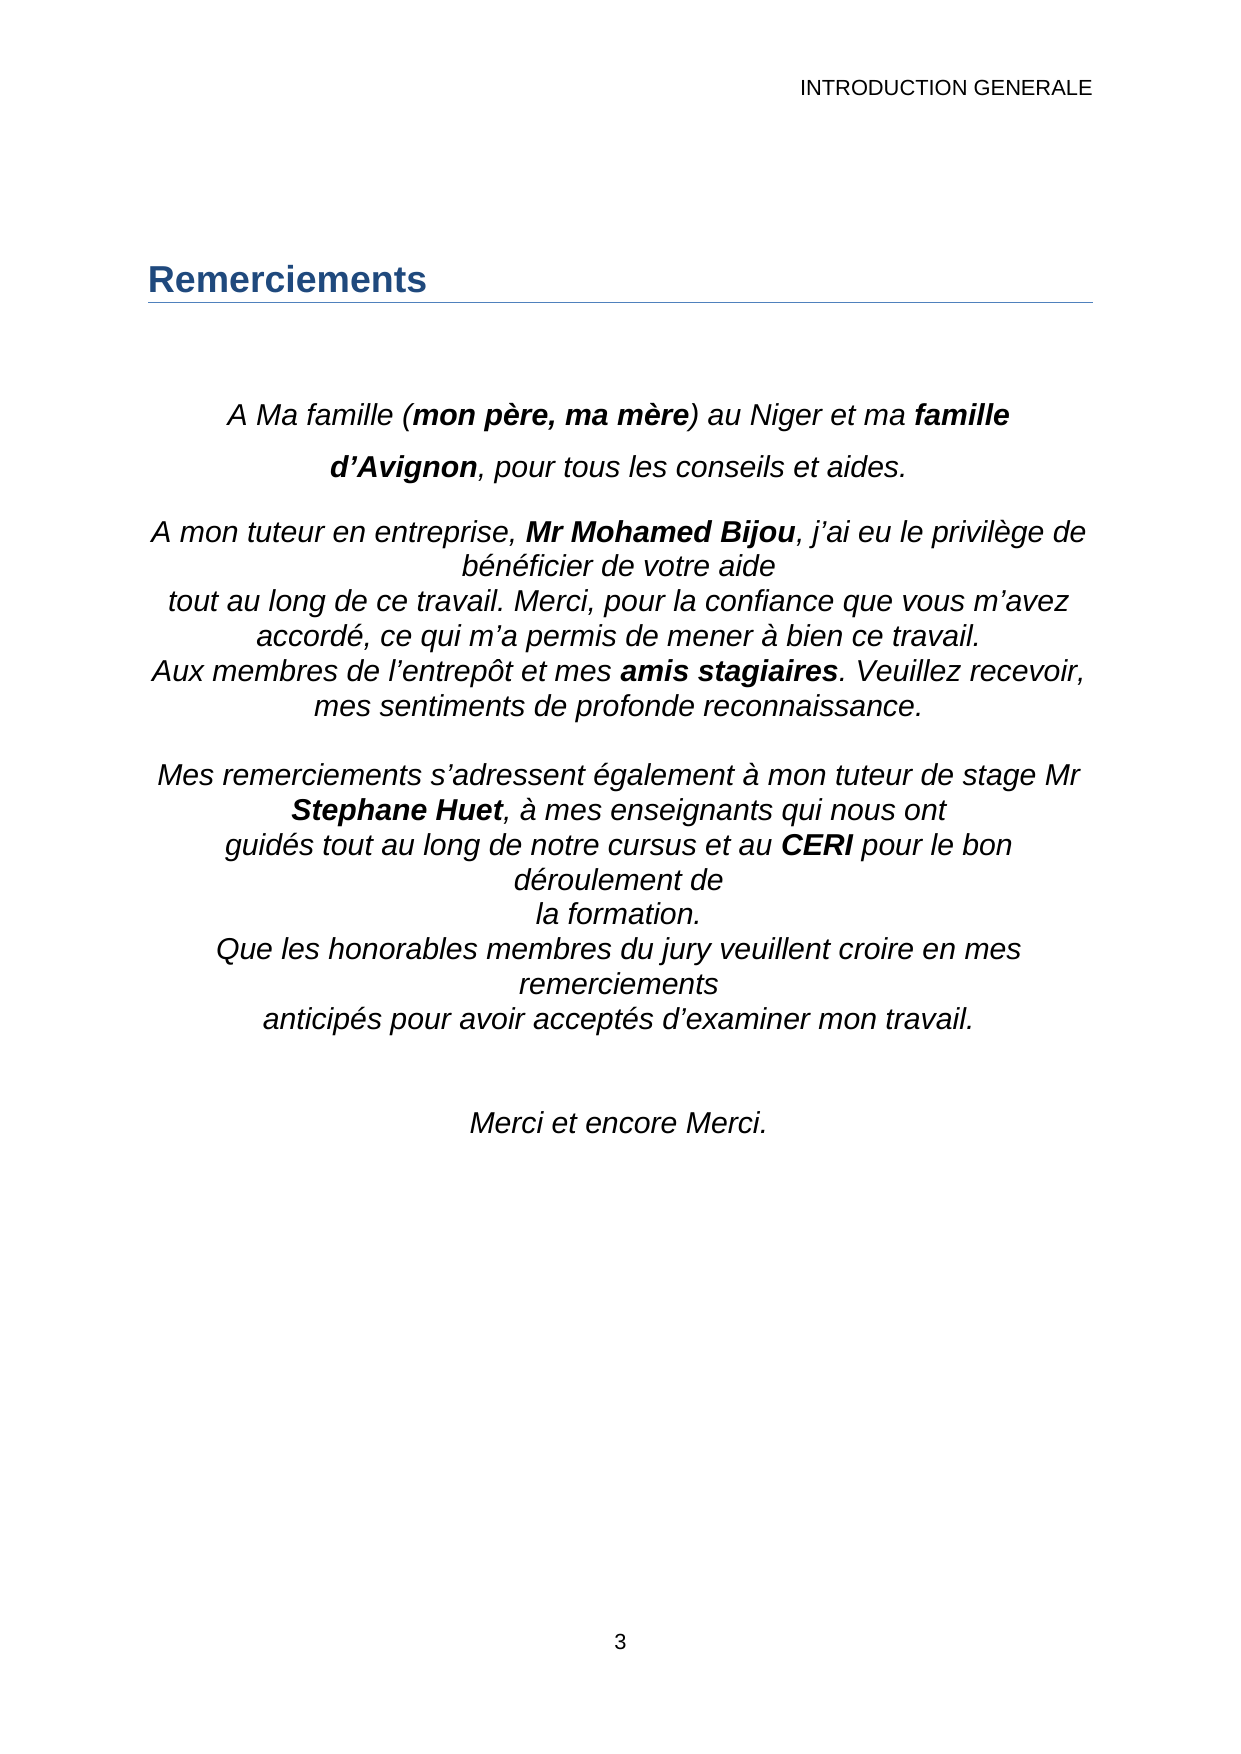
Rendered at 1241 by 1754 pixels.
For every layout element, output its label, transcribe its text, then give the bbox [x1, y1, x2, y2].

text A Ma famille (mon père, ma mère) au Niger et ma famille d’Avignon, pour tous les conseils et aides. [148, 397, 1093, 484]
text Mes remerciements s’adressent également à mon tuteur de stage Mr Stephane Huet, à mes enseignants qui nous ont [148, 757, 1093, 827]
text Merci et encore Merci. [148, 1105, 1093, 1140]
subtitle Remerciements [148, 257, 1093, 302]
text accordé, ce qui m’a permis de mener à bien ce travail. [148, 618, 1093, 653]
text Que les honorables membres du jury veuillent croire en mes remerciements [148, 931, 1093, 1001]
text la formation. [148, 896, 1093, 931]
text guidés tout au long de notre cursus et au CERI pour le bon déroulement de [148, 827, 1093, 896]
text A mon tuteur en entreprise, Mr Mohamed Bijou, j’ai eu le privilège de bénéficier de votre aide [148, 513, 1093, 583]
text anticipés pour avoir acceptés d’examiner mon travail. [148, 1001, 1093, 1035]
text Aux membres de l’entrepôt et mes amis stagiaires. Veuillez recevoir, mes sentiments de profonde reconnaissance. [148, 653, 1093, 722]
text tout au long de ce travail. Merci, pour la confiance que vous m’avez [148, 583, 1093, 618]
